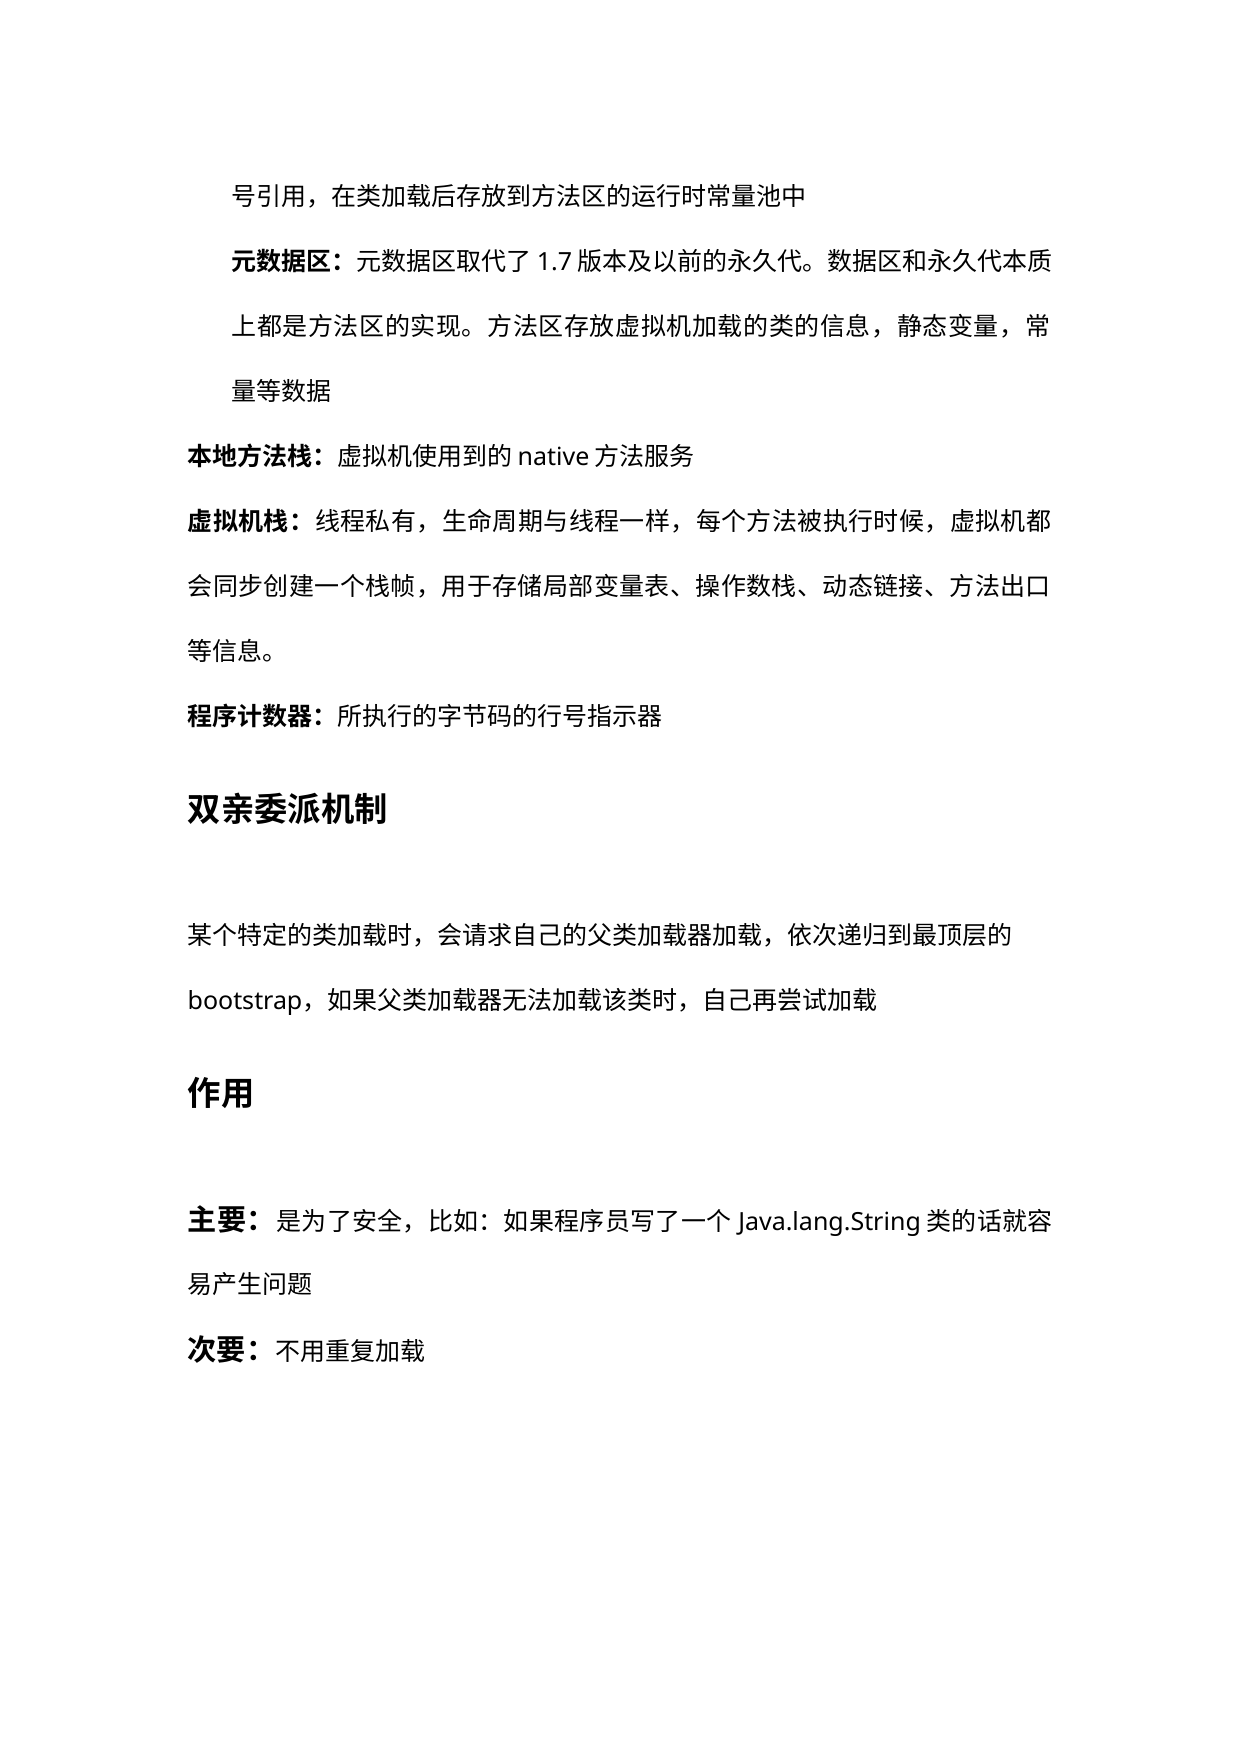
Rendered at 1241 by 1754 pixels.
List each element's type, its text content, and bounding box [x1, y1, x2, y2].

text 某个特定的类加载时，会请求自己的父类加载器加载，依次递归到最顶层的bootstrap，如果父类加载器无法加载该类时，自己再尝试加载 [187, 901, 1053, 1031]
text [231, 162, 1053, 227]
text 本地方法栈：虚拟机使用到的native方法服务 [187, 422, 1053, 487]
text 次要：不用重复加载 [187, 1316, 1053, 1381]
text 主要：是为了安全，比如：如果程序员写了一个Java.lang.String类的话就容易产生问题 [187, 1186, 1053, 1316]
subtitle 双亲委派机制 [187, 774, 1053, 839]
text 虚拟机栈：线程私有，生命周期与线程一样，每个方法被执行时候，虚拟机都会同步创建一个栈帧，用于存储局部变量表、操作数栈、动态链接、方法出口等信息。 [187, 487, 1053, 682]
text 程序计数器：所执行的字节码的行号指示器 [187, 682, 1053, 747]
text 元数据区：元数据区取代了1.7版本及以前的永久代。数据区和永久代本质上都是方法区的实现。方法区存放虚拟机加载的类的信息，静态变量，常量等数据 [231, 227, 1053, 422]
subtitle 作用 [187, 1058, 1053, 1123]
